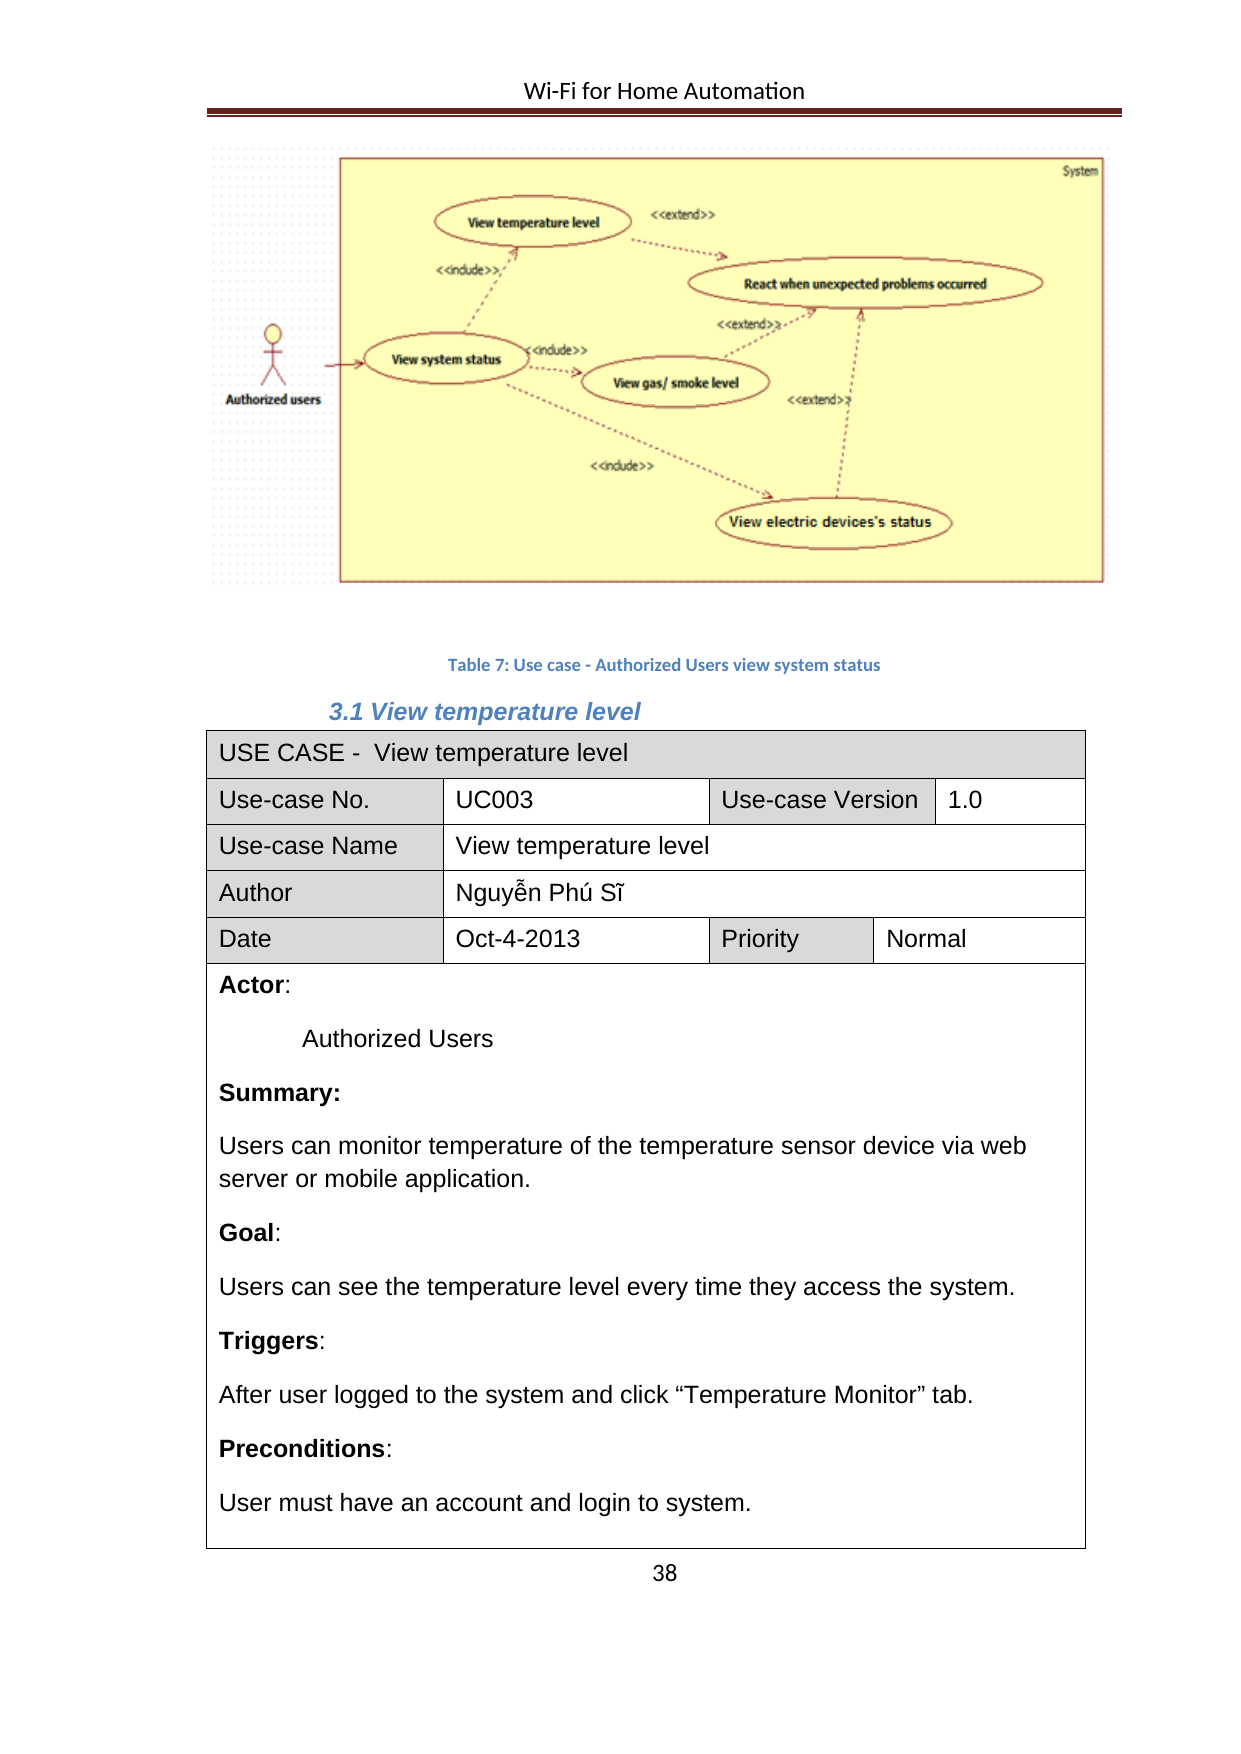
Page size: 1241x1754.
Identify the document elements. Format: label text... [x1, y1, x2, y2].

table_cell Author [207, 871, 443, 917]
table_cell View temperature level [444, 825, 1085, 870]
table_cell Use-case Version [710, 779, 935, 824]
table_cell UC003 [444, 779, 709, 824]
table_cell Oct-4-2013 [444, 918, 709, 963]
table_cell Use-case Name [207, 825, 443, 870]
text Table 7: Use case - Authorized Users view system status [207, 653, 1122, 676]
subtitle View temperature level [329, 696, 1122, 725]
table_cell Use-case No. [207, 779, 443, 824]
table_header USE CASE - View temperature level [207, 731, 1085, 778]
table_cell Normal [874, 918, 1085, 963]
table_cell Nguyễn Phú Sĩ [444, 871, 1085, 917]
table_cell 1.0 [936, 779, 1085, 824]
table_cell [207, 964, 1085, 1547]
picture [207, 147, 1122, 628]
table_cell Priority [710, 918, 873, 963]
table_cell Date [207, 918, 443, 963]
